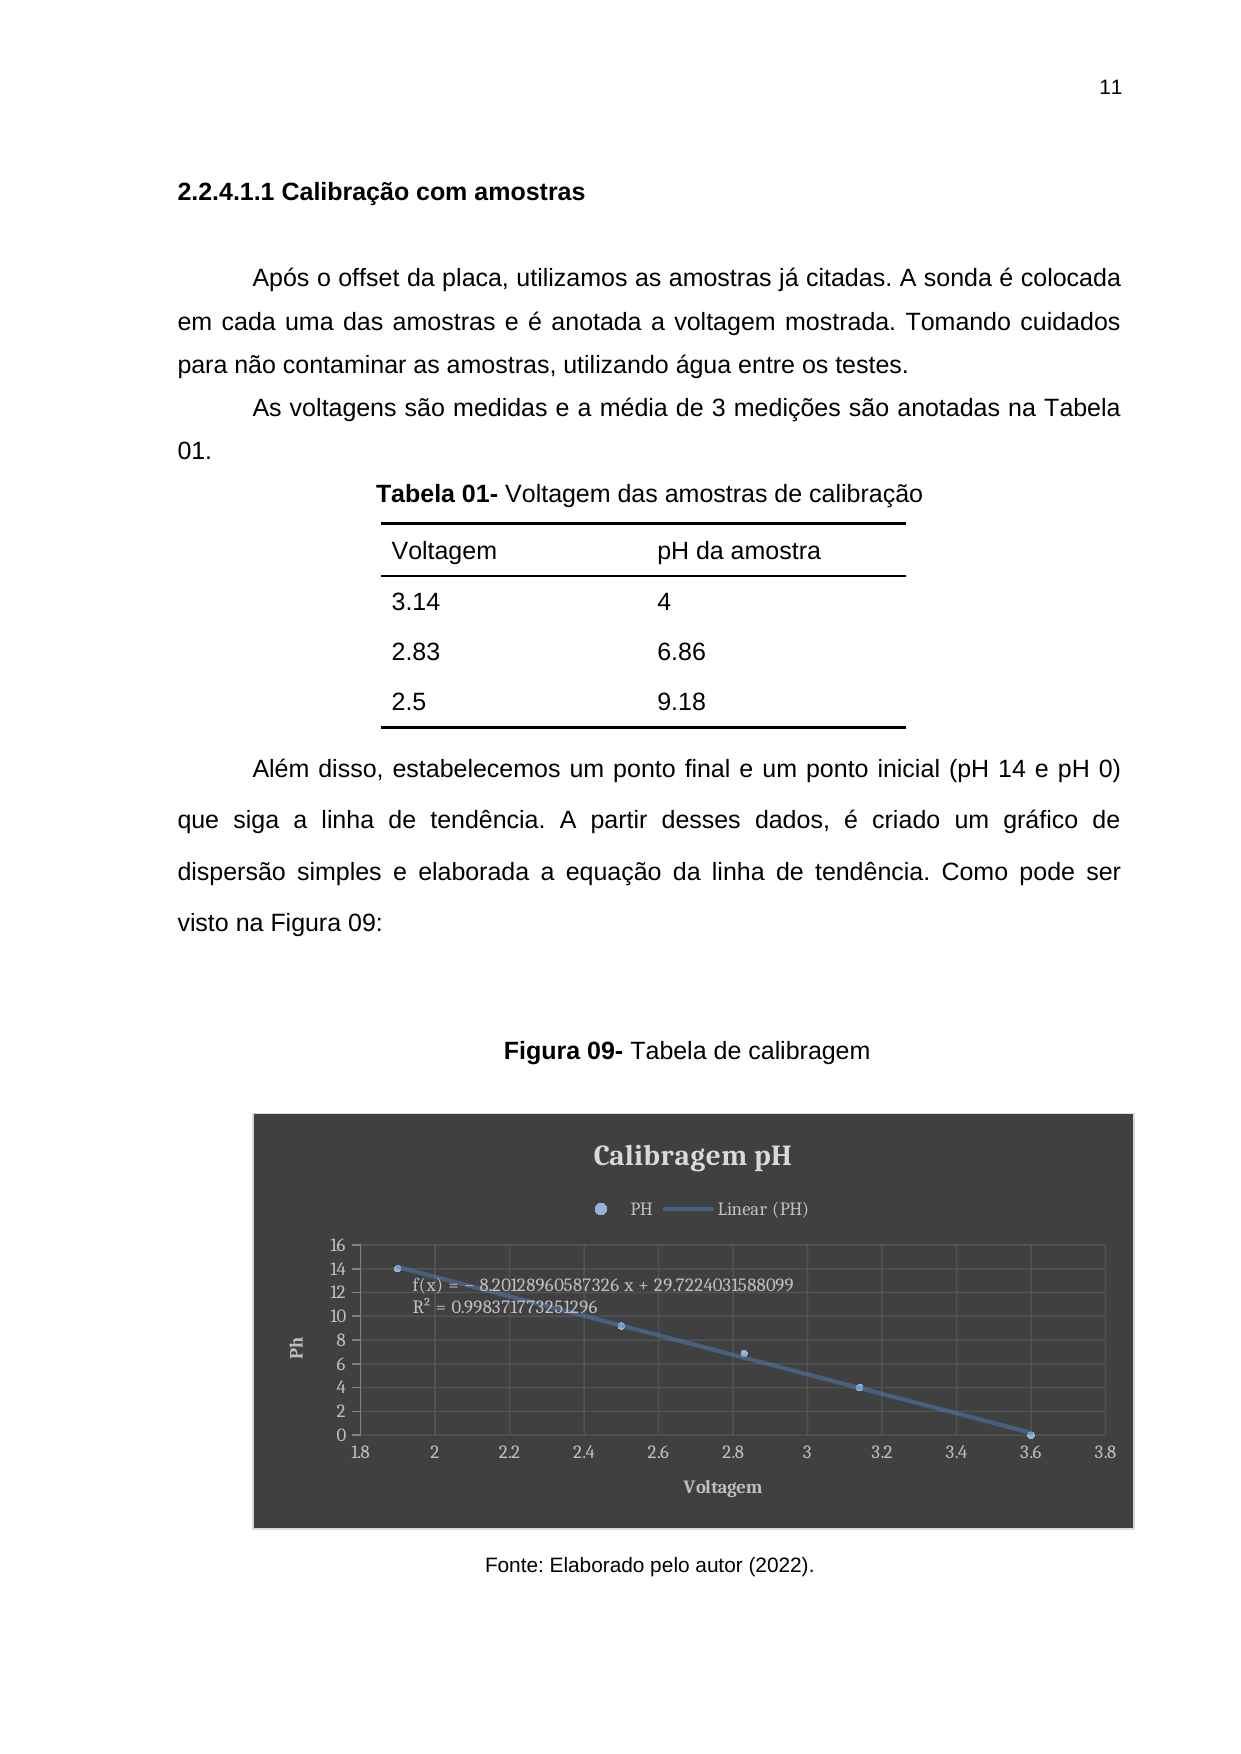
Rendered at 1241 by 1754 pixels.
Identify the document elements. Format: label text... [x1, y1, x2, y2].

table_header Voltagem [381, 525, 647, 575]
table_header pH da amostra [647, 525, 906, 575]
text As voltagens são medidas e a média de 3 medições são anotadas na Tabela 01. [177, 393, 1122, 465]
table_cell 2.83 [381, 627, 647, 676]
table_cell 4 [647, 577, 906, 627]
text Tabela 01- Voltagem das amostras de calibração [177, 479, 1122, 508]
table_cell 6.86 [647, 627, 906, 676]
table_cell 3.14 [381, 577, 647, 627]
text Fonte: Elaborado pelo autor (2022). [177, 1552, 1122, 1576]
text Após o offset da placa, utilizamos as amostras já citadas. A sonda é colocada em cada uma das amostras e é anotada a voltagem mostrada. Tomando cuidados para não contaminar as amostras, utilizando água entre os testes. [177, 263, 1122, 378]
text Além disso, estabelecemos um ponto final e um ponto inicial (pH 14 e pH 0) que siga a linha de tendência. A partir desses dados, é criado um gráfico de dispersão simples e elaborada a equação da linha de tendência. Como pode ser visto na Figura 09: [177, 754, 1122, 937]
table_cell 2.5 [381, 676, 647, 726]
text Figura 09- Tabela de calibragem [177, 1036, 1122, 1065]
table_cell 9.18 [647, 676, 906, 726]
text 2.2.4.1.1 Calibração com amostras [177, 177, 1122, 206]
